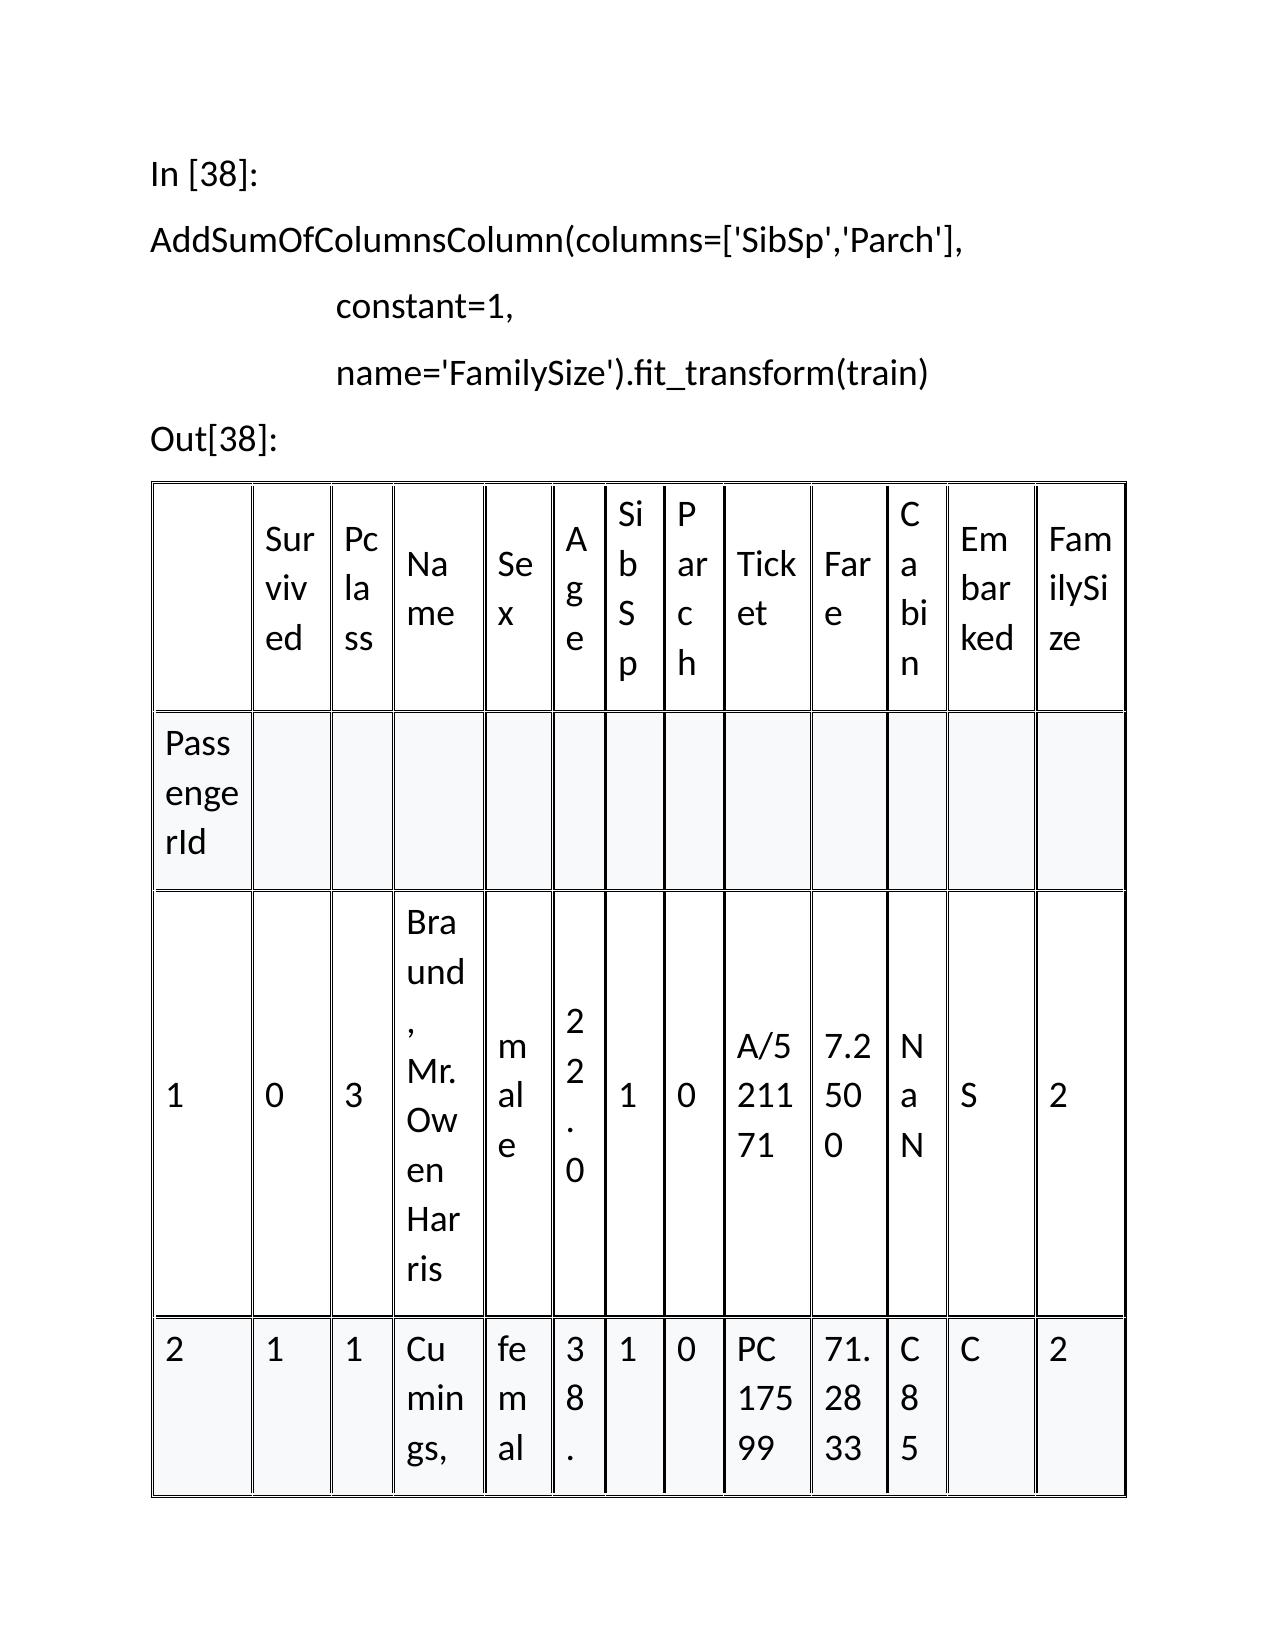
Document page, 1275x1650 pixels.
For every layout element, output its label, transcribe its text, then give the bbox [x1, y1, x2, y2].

table_cell [555, 713, 604, 889]
table_cell [333, 713, 392, 889]
table_cell 1 [605, 1319, 664, 1495]
table_cell 2 [154, 1315, 252, 1495]
table_cell 38.0 [553, 1319, 605, 1495]
table_cell Cumings, Mrs. John Bradley (Florence Briggs Th... [394, 1315, 485, 1495]
table_header Ticket [724, 484, 811, 709]
table_cell 71.2833 [811, 1319, 887, 1495]
text constant=1, [150, 282, 1125, 328]
table_cell C [948, 1315, 1036, 1495]
table_cell 22.0 [555, 892, 604, 1315]
table_cell [813, 713, 886, 889]
table_cell 1 [253, 1319, 331, 1495]
table_cell female [485, 1315, 553, 1495]
table_cell Braund, Mr. Owen Harris [395, 892, 483, 1315]
table_cell 2 [1036, 889, 1126, 1315]
table_cell NaN [889, 892, 946, 1315]
table_cell S [949, 892, 1034, 1315]
table_cell [726, 713, 810, 889]
table_cell PassengerId [154, 710, 251, 889]
table_header Sex [485, 482, 553, 709]
table_cell PC 17599 [724, 1319, 811, 1495]
text In [38]: [150, 150, 1125, 196]
table_header Name [394, 482, 485, 709]
text name='FamilySize').fit_transform(train) [150, 348, 1125, 394]
table_header FamilySize [1036, 484, 1124, 709]
table_cell 0 [664, 1319, 724, 1495]
table_cell 0 [254, 892, 330, 1315]
table_cell [395, 713, 483, 889]
table_header Survived [253, 484, 331, 709]
table_cell male [487, 892, 551, 1315]
table_cell 1 [331, 1319, 394, 1495]
table_header Embarked [948, 482, 1036, 709]
table_cell C85 [887, 1319, 948, 1495]
table_header Fare [811, 484, 887, 709]
table_cell 0 [666, 892, 723, 1315]
table_header Cabin [887, 484, 948, 709]
table_header Parch [664, 482, 724, 709]
table_header [154, 484, 252, 709]
table_header Pclass [331, 484, 394, 709]
table_cell 3 [333, 892, 392, 1315]
text Out[38]: [150, 414, 1125, 460]
table_cell 1 [607, 892, 663, 1315]
table_cell [607, 713, 663, 889]
text AddSumOfColumnsColumn(columns=['SibSp','Parch'], [150, 216, 1125, 262]
table_cell [254, 713, 330, 889]
table_header SibSp [605, 484, 664, 709]
table_cell [666, 713, 723, 889]
table_cell A/5 21171 [726, 892, 810, 1315]
table_cell 1 [152, 889, 252, 1315]
table_cell 2 [1036, 1315, 1125, 1495]
table_cell [1038, 710, 1125, 889]
table_cell 7.2500 [813, 892, 886, 1315]
table_cell [487, 713, 551, 889]
table_header Age [553, 484, 605, 709]
table_cell [889, 713, 946, 889]
table_cell [949, 713, 1034, 889]
